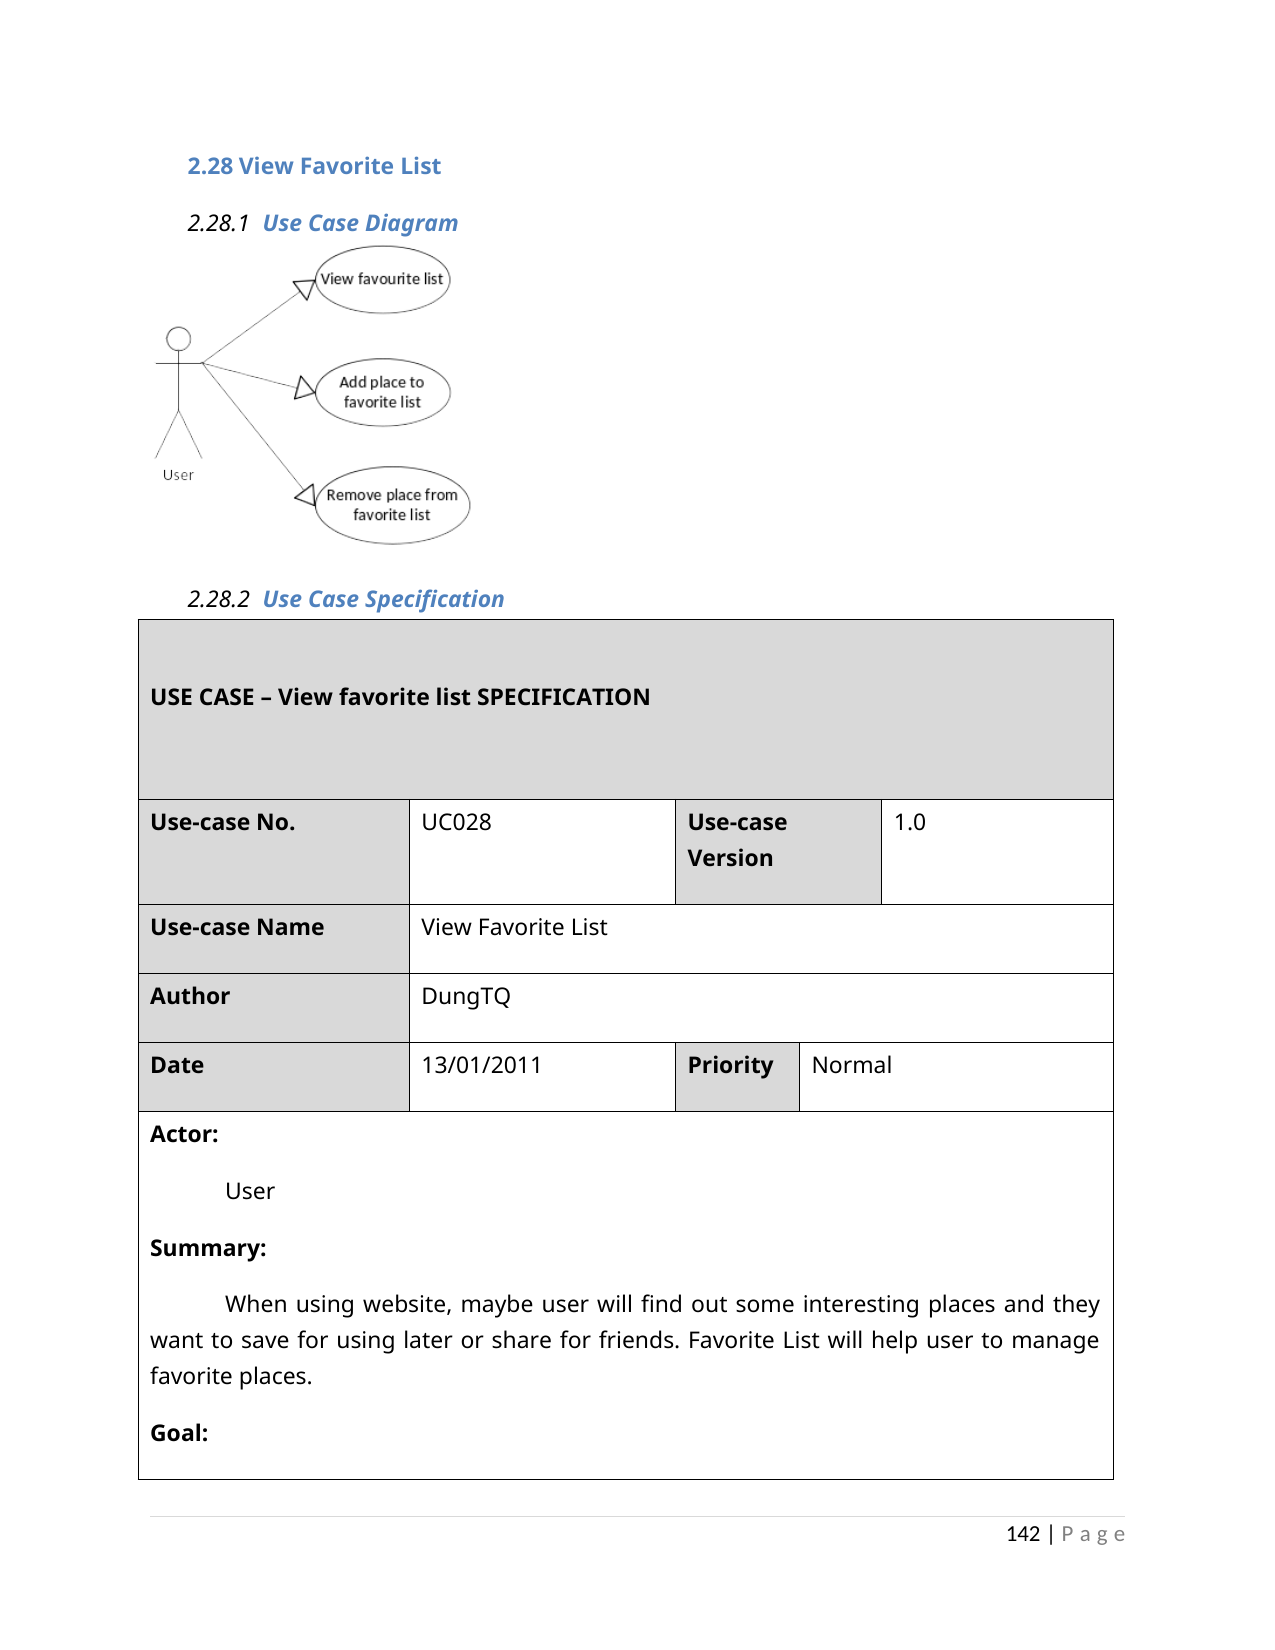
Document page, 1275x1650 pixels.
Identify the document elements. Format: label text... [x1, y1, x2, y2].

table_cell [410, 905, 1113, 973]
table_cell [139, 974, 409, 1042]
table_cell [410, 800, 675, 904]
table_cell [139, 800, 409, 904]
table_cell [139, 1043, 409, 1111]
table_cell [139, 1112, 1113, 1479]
subtitle Use Case Specification [187, 583, 1125, 614]
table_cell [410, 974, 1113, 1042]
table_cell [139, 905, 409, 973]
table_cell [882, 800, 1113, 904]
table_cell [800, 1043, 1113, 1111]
subtitle View Favorite List [187, 150, 1125, 181]
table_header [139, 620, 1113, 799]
subtitle Use Case Diagram [187, 207, 1125, 238]
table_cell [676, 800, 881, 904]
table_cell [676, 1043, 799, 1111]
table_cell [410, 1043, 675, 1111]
